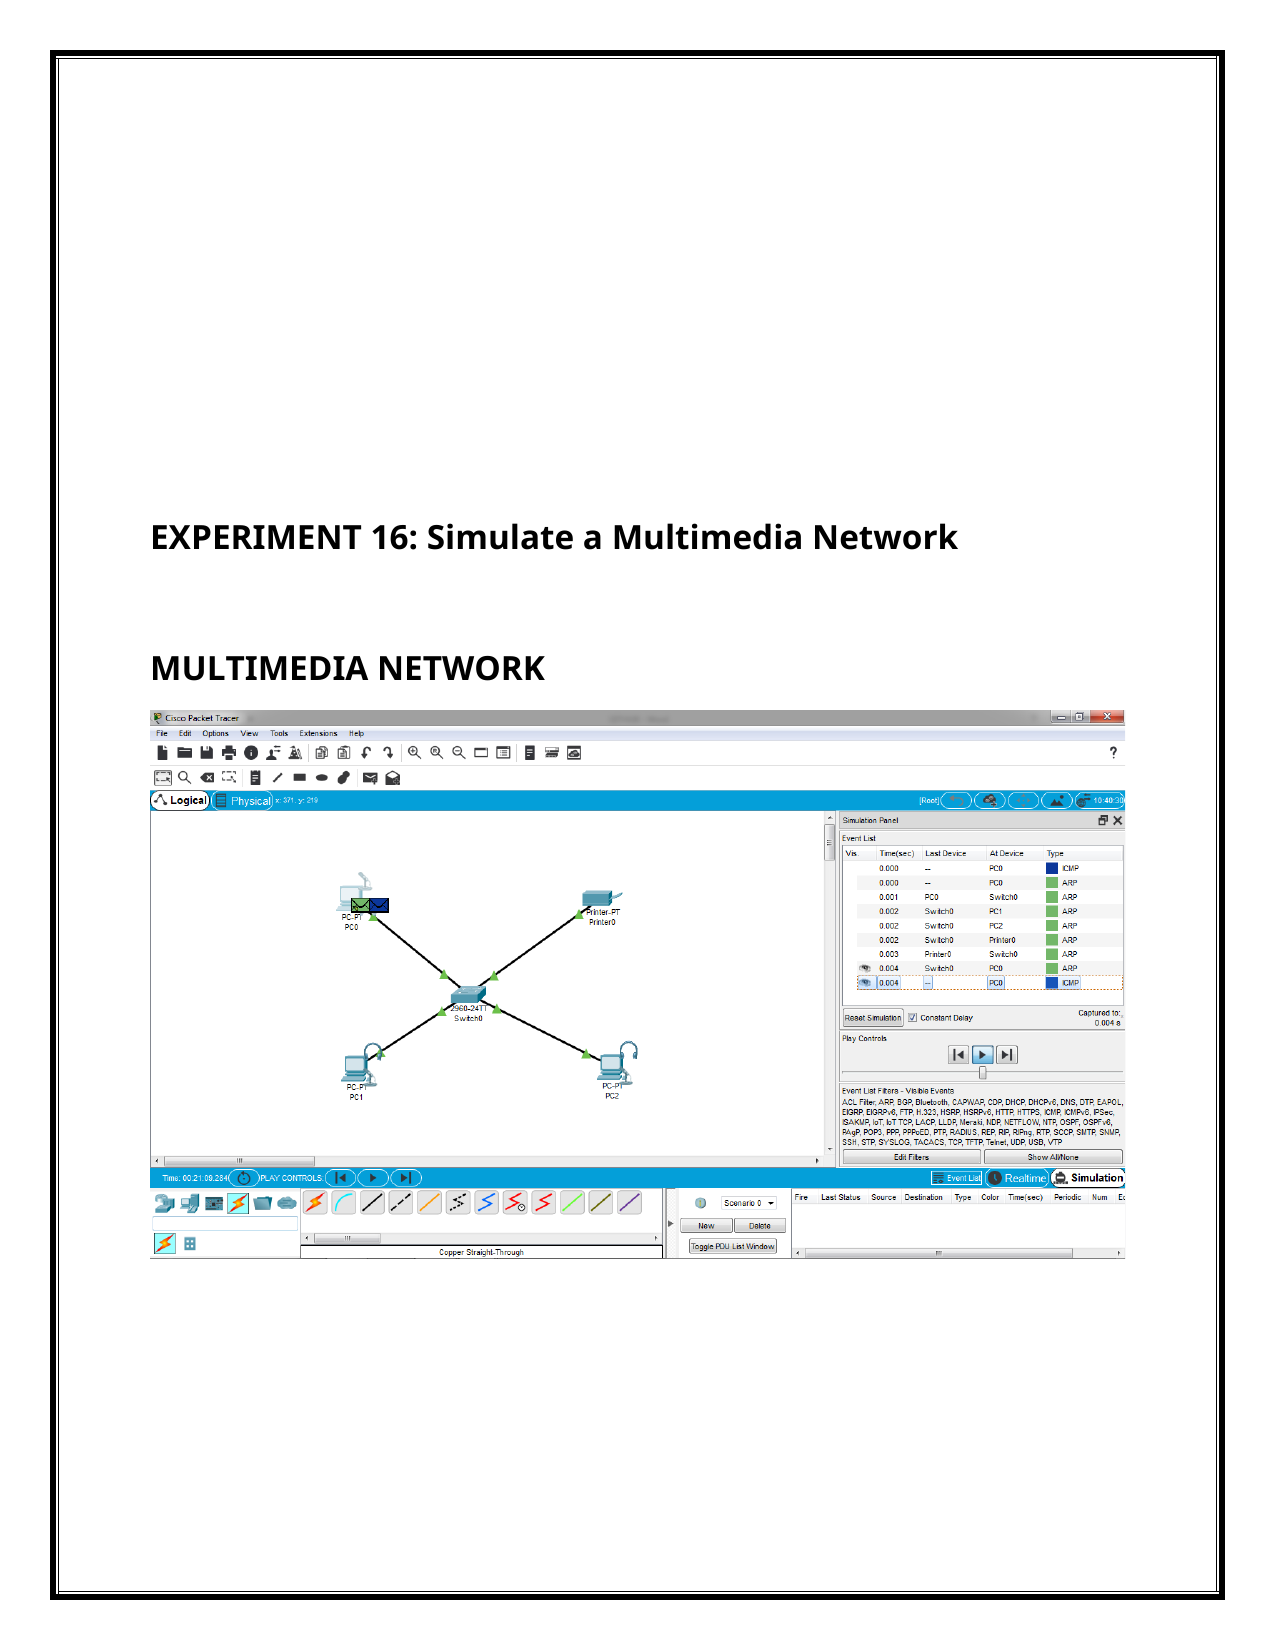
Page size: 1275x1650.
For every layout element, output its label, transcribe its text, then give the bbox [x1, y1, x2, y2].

picture [150, 710, 1125, 1259]
picture [1076, 799, 1084, 808]
text MULTIMEDIA NETWORK [150, 645, 1125, 690]
picture [989, 1172, 1001, 1184]
text EXPERIMENT 16: Simulate a Multimedia Network [150, 513, 1125, 559]
picture [984, 795, 996, 805]
